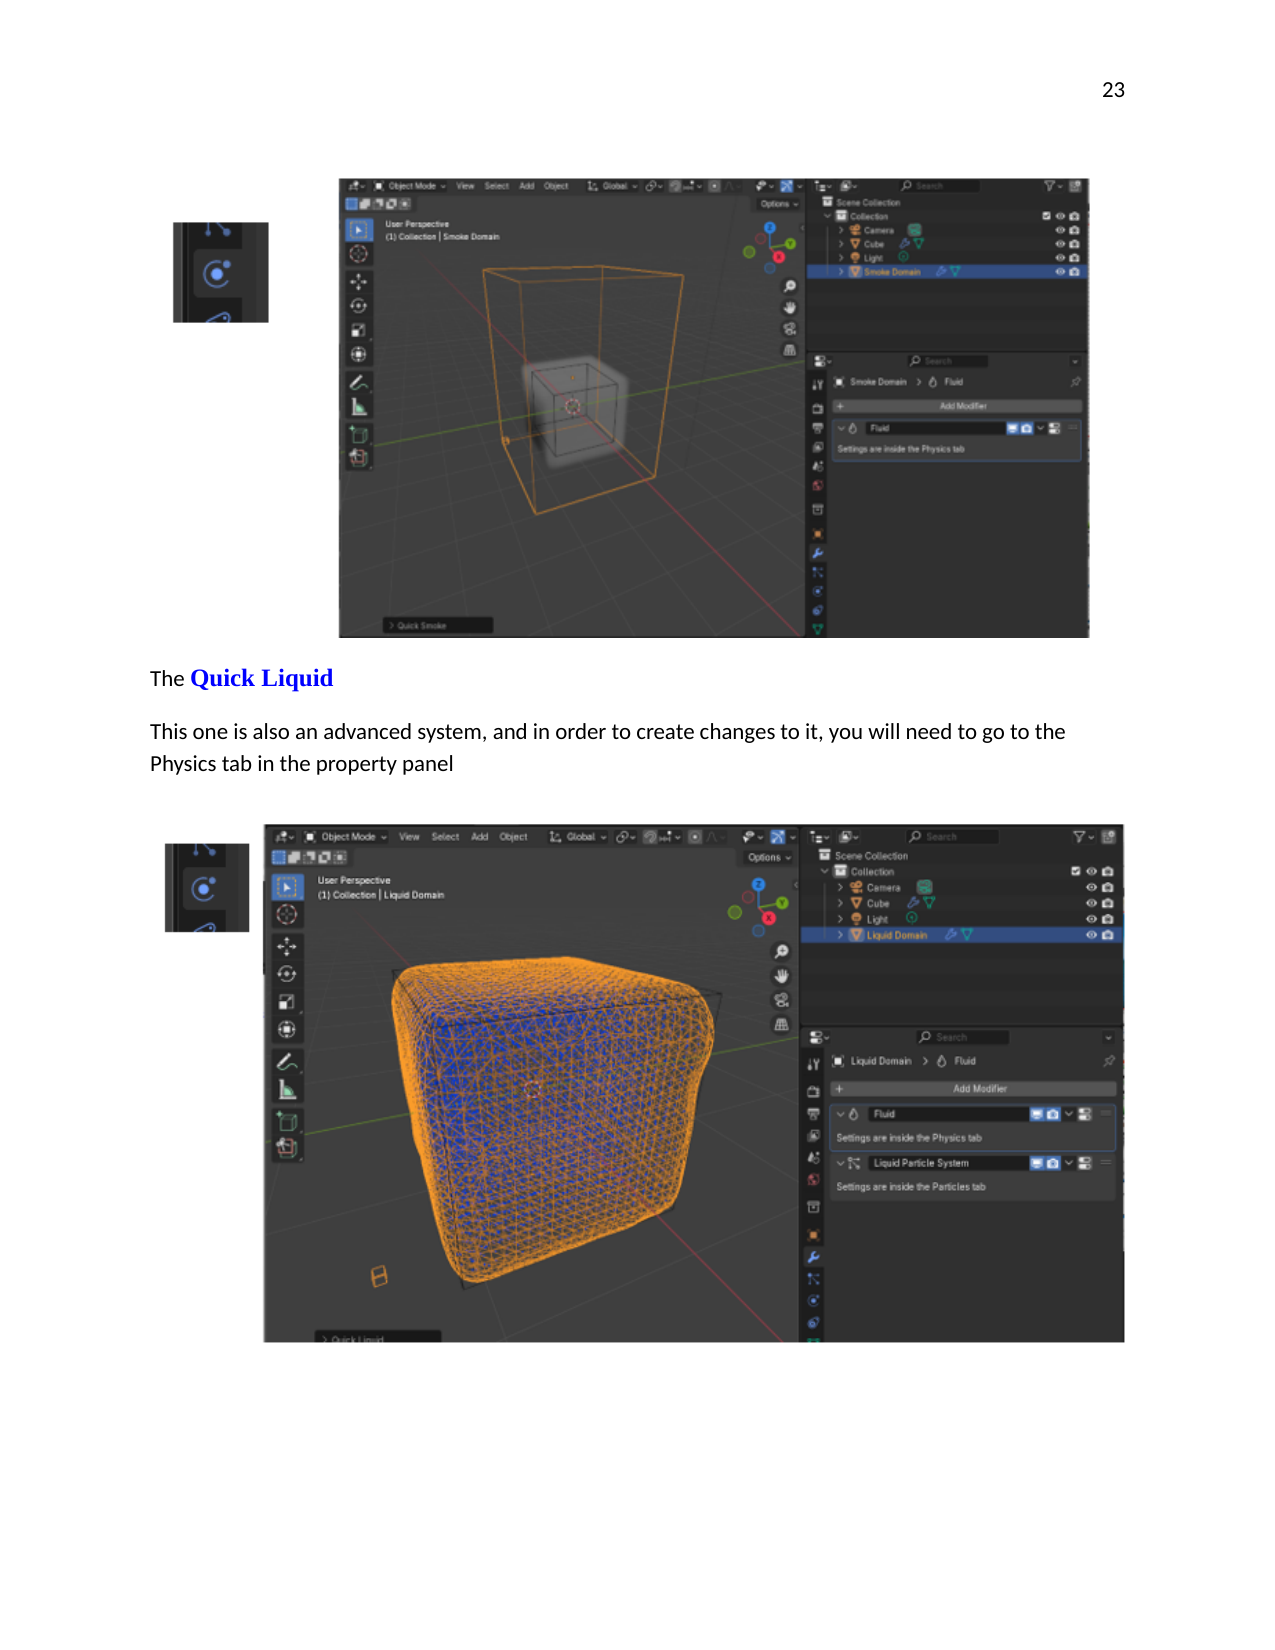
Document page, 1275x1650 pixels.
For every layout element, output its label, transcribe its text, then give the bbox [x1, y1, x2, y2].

picture [150, 150, 1093, 638]
text The Quick Liquid [150, 663, 1125, 692]
picture [150, 802, 1125, 1344]
text This one is also an advanced system, and in order to create changes to it, you will need to go to the Physics tab in the property panel [150, 717, 1125, 777]
